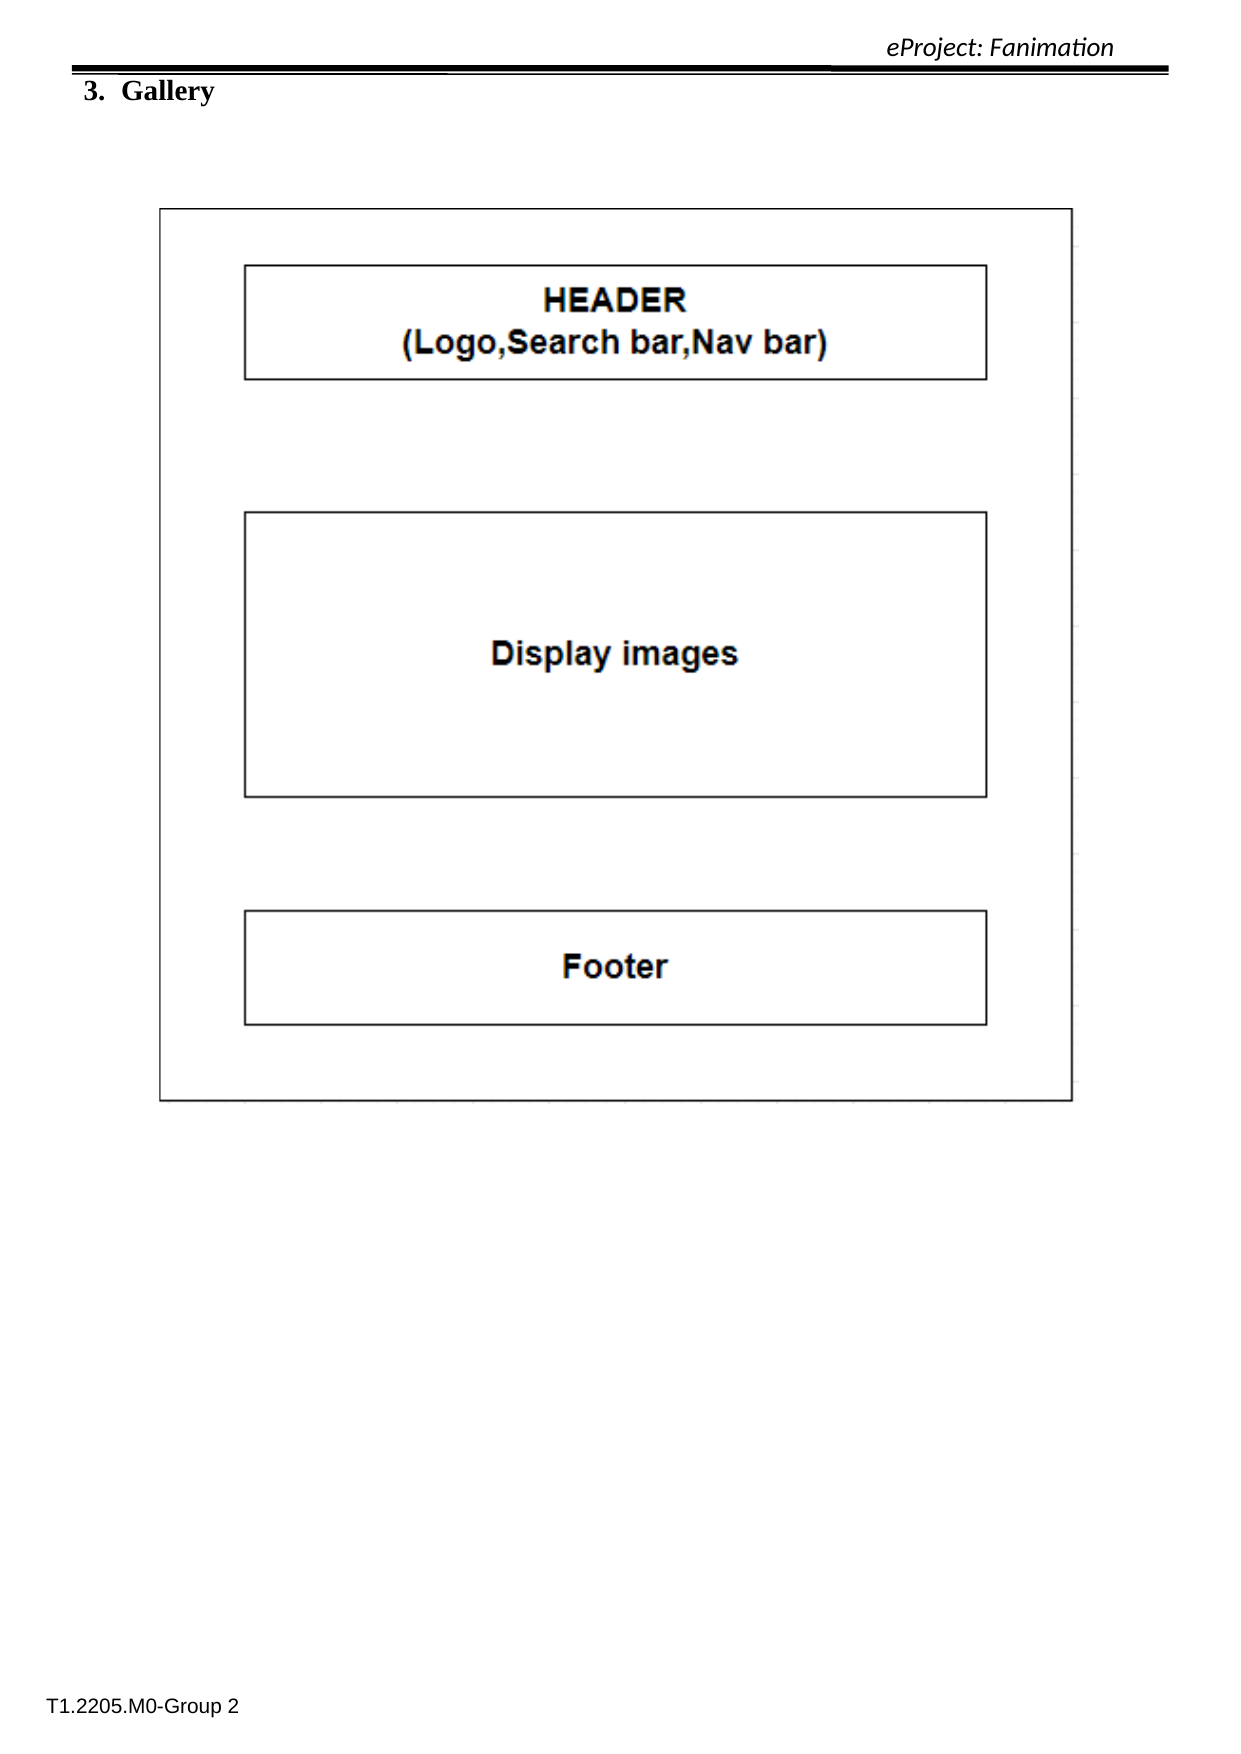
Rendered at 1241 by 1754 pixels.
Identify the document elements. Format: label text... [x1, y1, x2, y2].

picture [159, 208, 1079, 1104]
list Gallery [83, 73, 1203, 107]
